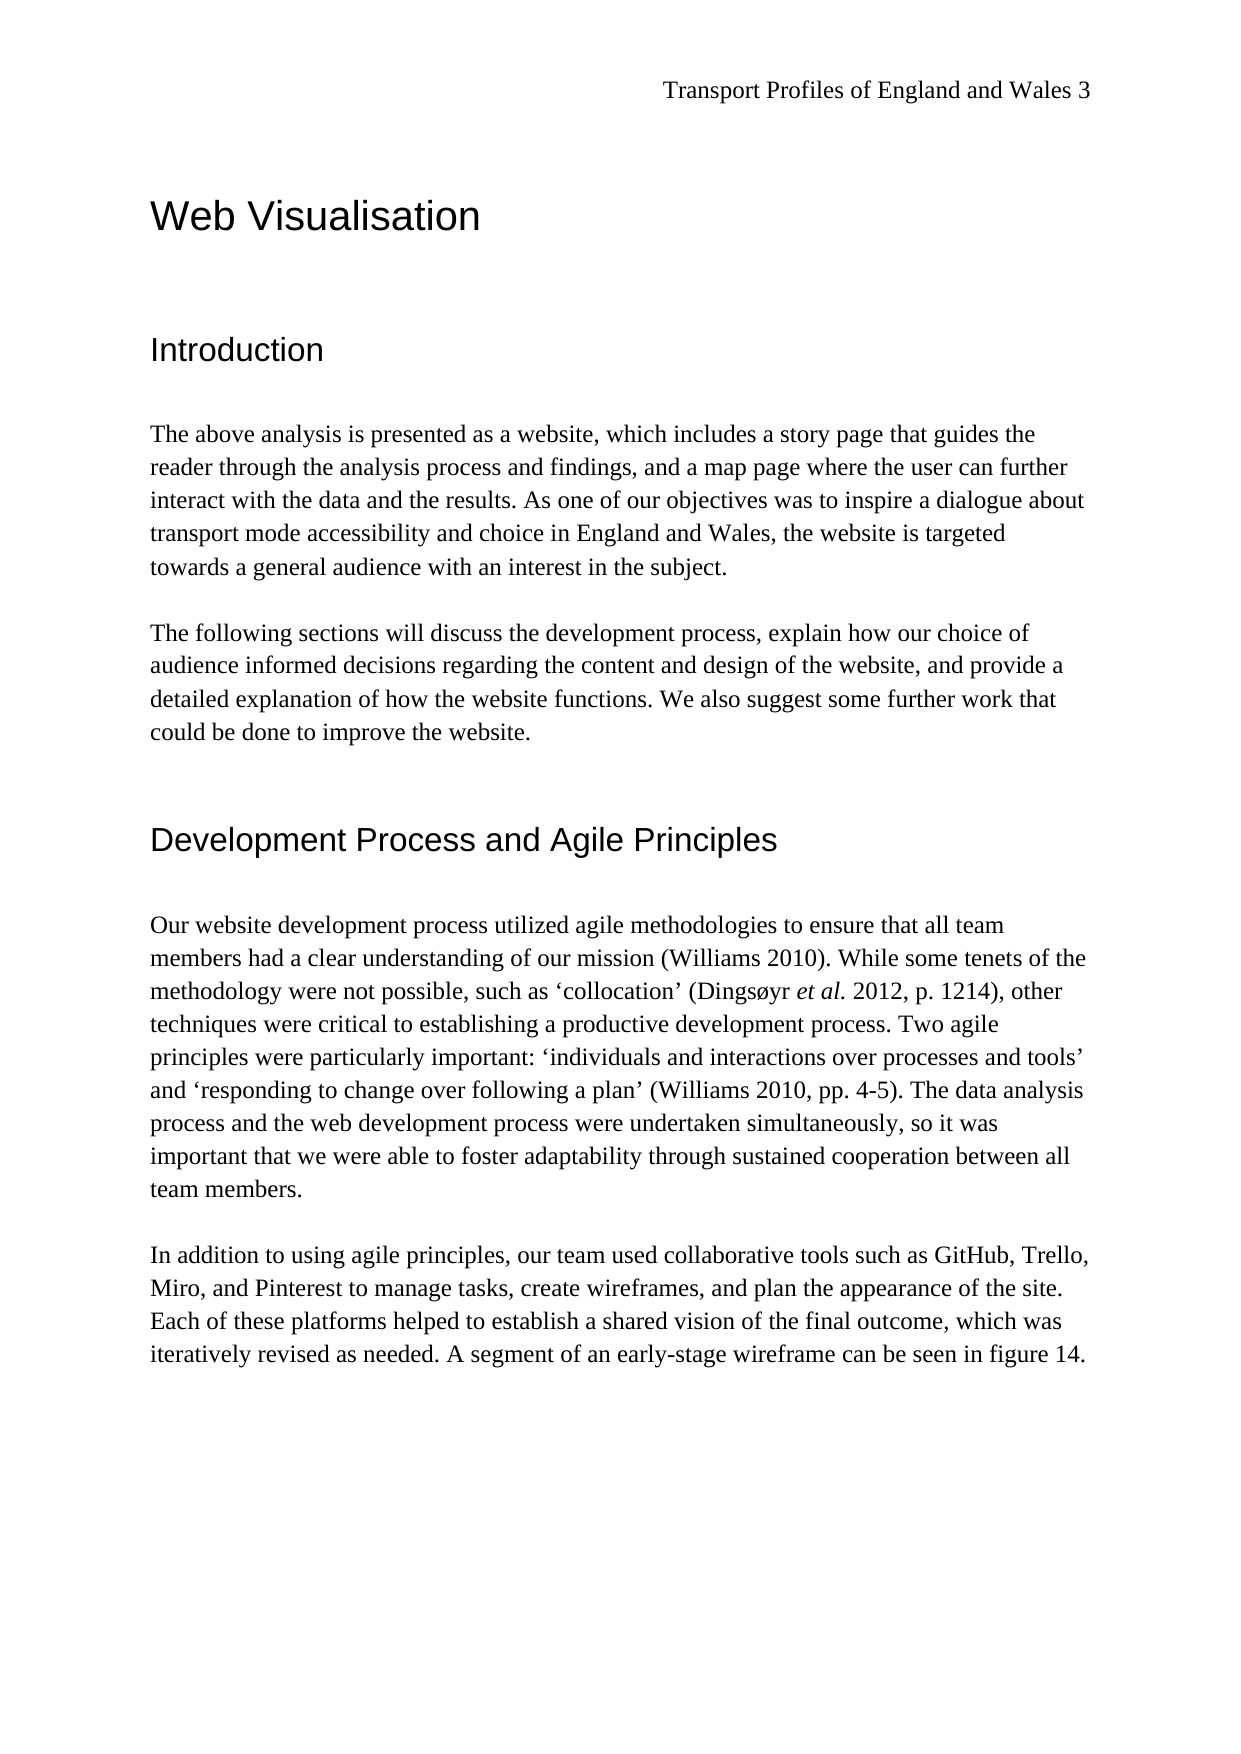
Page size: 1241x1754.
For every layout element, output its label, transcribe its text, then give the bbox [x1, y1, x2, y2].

text The above analysis is presented as a website, which includes a story page that guides the reader through the analysis process and findings, and a map page where the user can further interact with the data and the results. As one of our objectives was to inspire a dialogue about transport mode accessibility and choice in England and Wales, the website is targeted towards a general audience with an interest in the subject. [150, 419, 1090, 580]
text In addition to using agile principles, our team used collaborative tools such as GitHub, Trello, Miro, and Pinterest to manage tasks, create wireframes, and plan the appearance of the site. Each of these platforms helped to establish a shared vision of the final outcome, which was iteratively revised as needed. A segment of an early-stage wireframe can be seen in figure 14. [150, 1240, 1090, 1368]
text Our website development process utilized agile methodologies to ensure that all team members had a clear understanding of our mission (Williams 2010). While some tenets of the methodology were not possible, such as ‘collocation’ (Dingsøyr et al. 2012, p. 1214), other techniques were critical to establishing a productive development process. Two agile principles were particularly important: ‘individuals and interactions over processes and tools’ and ‘responding to change over following a plan’ (Williams 2010, pp. 4-5). The data analysis process and the web development process were undertaken simultaneously, so it was important that we were able to foster adaptability through sustained cooperation between all team members. [150, 910, 1090, 1203]
text The following sections will discuss the development process, explain how our choice of audience informed decisions regarding the content and design of the website, and provide a detailed explanation of how the website functions. We also suggest some further work that could be done to improve the website. [150, 618, 1090, 745]
subtitle Introduction [150, 330, 1090, 368]
subtitle Development Process and Agile Principles [150, 820, 1090, 859]
subtitle Web Visualisation [150, 192, 1090, 239]
